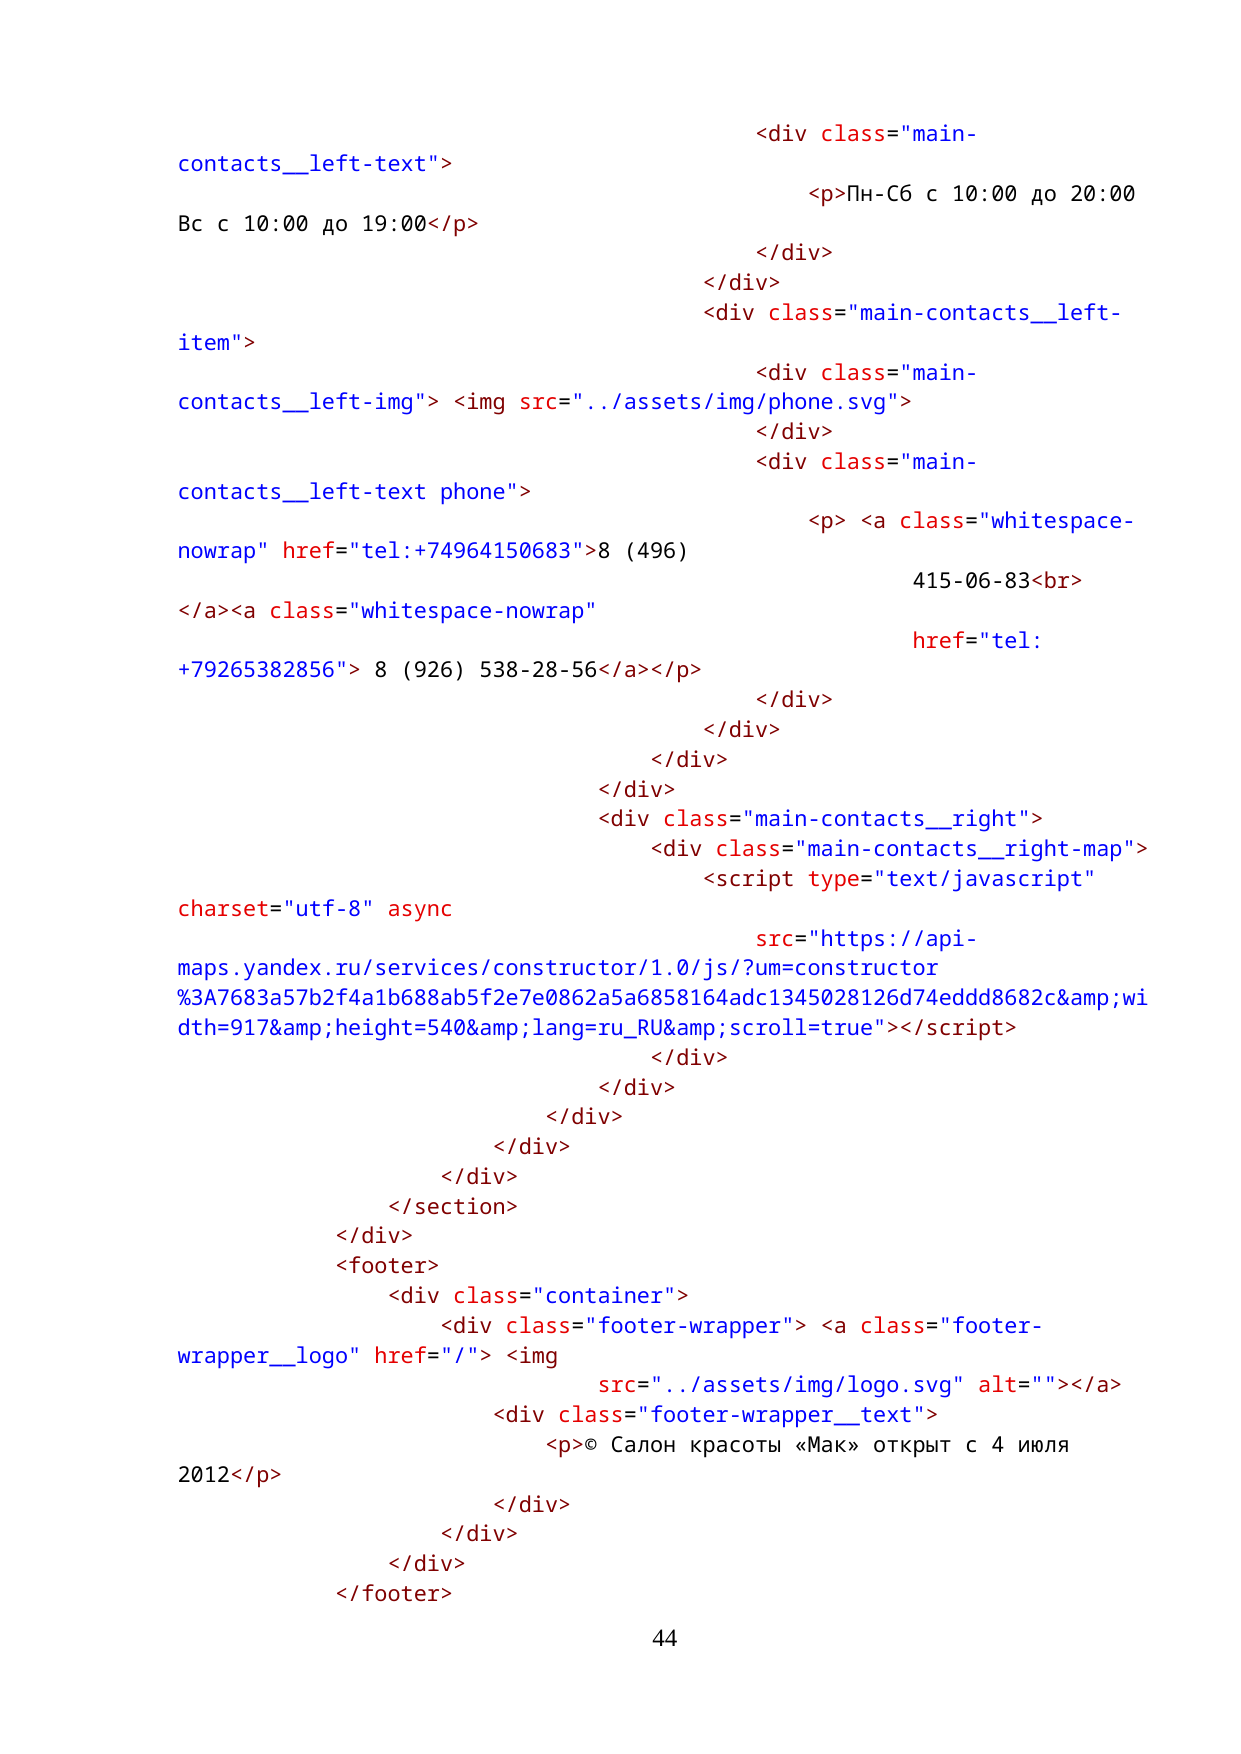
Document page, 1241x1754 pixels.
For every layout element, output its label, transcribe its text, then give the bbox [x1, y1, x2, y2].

text <footer> [177, 1250, 1152, 1280]
text <div class="footer-wrapper"> <a class="footer-wrapper__logo" href="/"> <img [177, 1310, 1152, 1369]
text <div class="main-contacts__left-item"> [177, 297, 1152, 356]
text <p> <a class="whitespace-nowrap" href="tel:+74964150683">8 (496) [177, 505, 1152, 565]
text </div> [177, 1101, 1152, 1131]
text <p>Пн-Сб с 10:00 до 20:00 Вс с 10:00 до 19:00</p> [177, 178, 1152, 237]
text <div class="container"> [177, 1280, 1152, 1310]
text </div> [177, 1548, 1152, 1578]
text <div class="main-contacts__left-img"> <img src="../assets/img/phone.svg"> [177, 356, 1152, 416]
text 415-06-83<br> </a><a class="whitespace-nowrap" [177, 565, 1152, 624]
text <script type="text/javascript" charset="utf-8" async [177, 863, 1152, 922]
text </section> [177, 1191, 1152, 1220]
text </div> [177, 1161, 1152, 1191]
text </footer> [177, 1578, 1152, 1608]
text <div class="main-contacts__left-text"> [177, 118, 1152, 178]
text <p>© Салон красоты «Мак» открыт с 4 июля 2012</p> [177, 1429, 1152, 1488]
text </div> [177, 1042, 1152, 1071]
text </div> [177, 1488, 1152, 1518]
text </div> [177, 773, 1152, 803]
text </div> [177, 1220, 1152, 1250]
text </div> [177, 237, 1152, 267]
text <div class="main-contacts__right-map"> [177, 833, 1152, 863]
text </div> [177, 684, 1152, 714]
text </div> [177, 714, 1152, 744]
text </div> [177, 416, 1152, 446]
text </div> [177, 267, 1152, 297]
text </div> [177, 1518, 1152, 1548]
text <div class="main-contacts__left-text phone"> [177, 446, 1152, 505]
text <div class="main-contacts__right"> [177, 803, 1152, 833]
text <div class="footer-wrapper__text"> [177, 1399, 1152, 1429]
text href="tel:+79265382856"> 8 (926) 538-28-56</a></p> [177, 624, 1152, 684]
text </div> [177, 1131, 1152, 1161]
text src="https://api-maps.yandex.ru/services/constructor/1.0/js/?um=constructor%3A7683a57b2f4a1b688ab5f2e7e0862a5a6858164adc1345028126d74eddd8682c&amp;width=917&amp;height=540&amp;lang=ru_RU&amp;scroll=true"></script> [177, 922, 1152, 1042]
text </div> [177, 744, 1152, 773]
text </div> [177, 1071, 1152, 1101]
text src="../assets/img/logo.svg" alt=""></a> [177, 1369, 1152, 1399]
